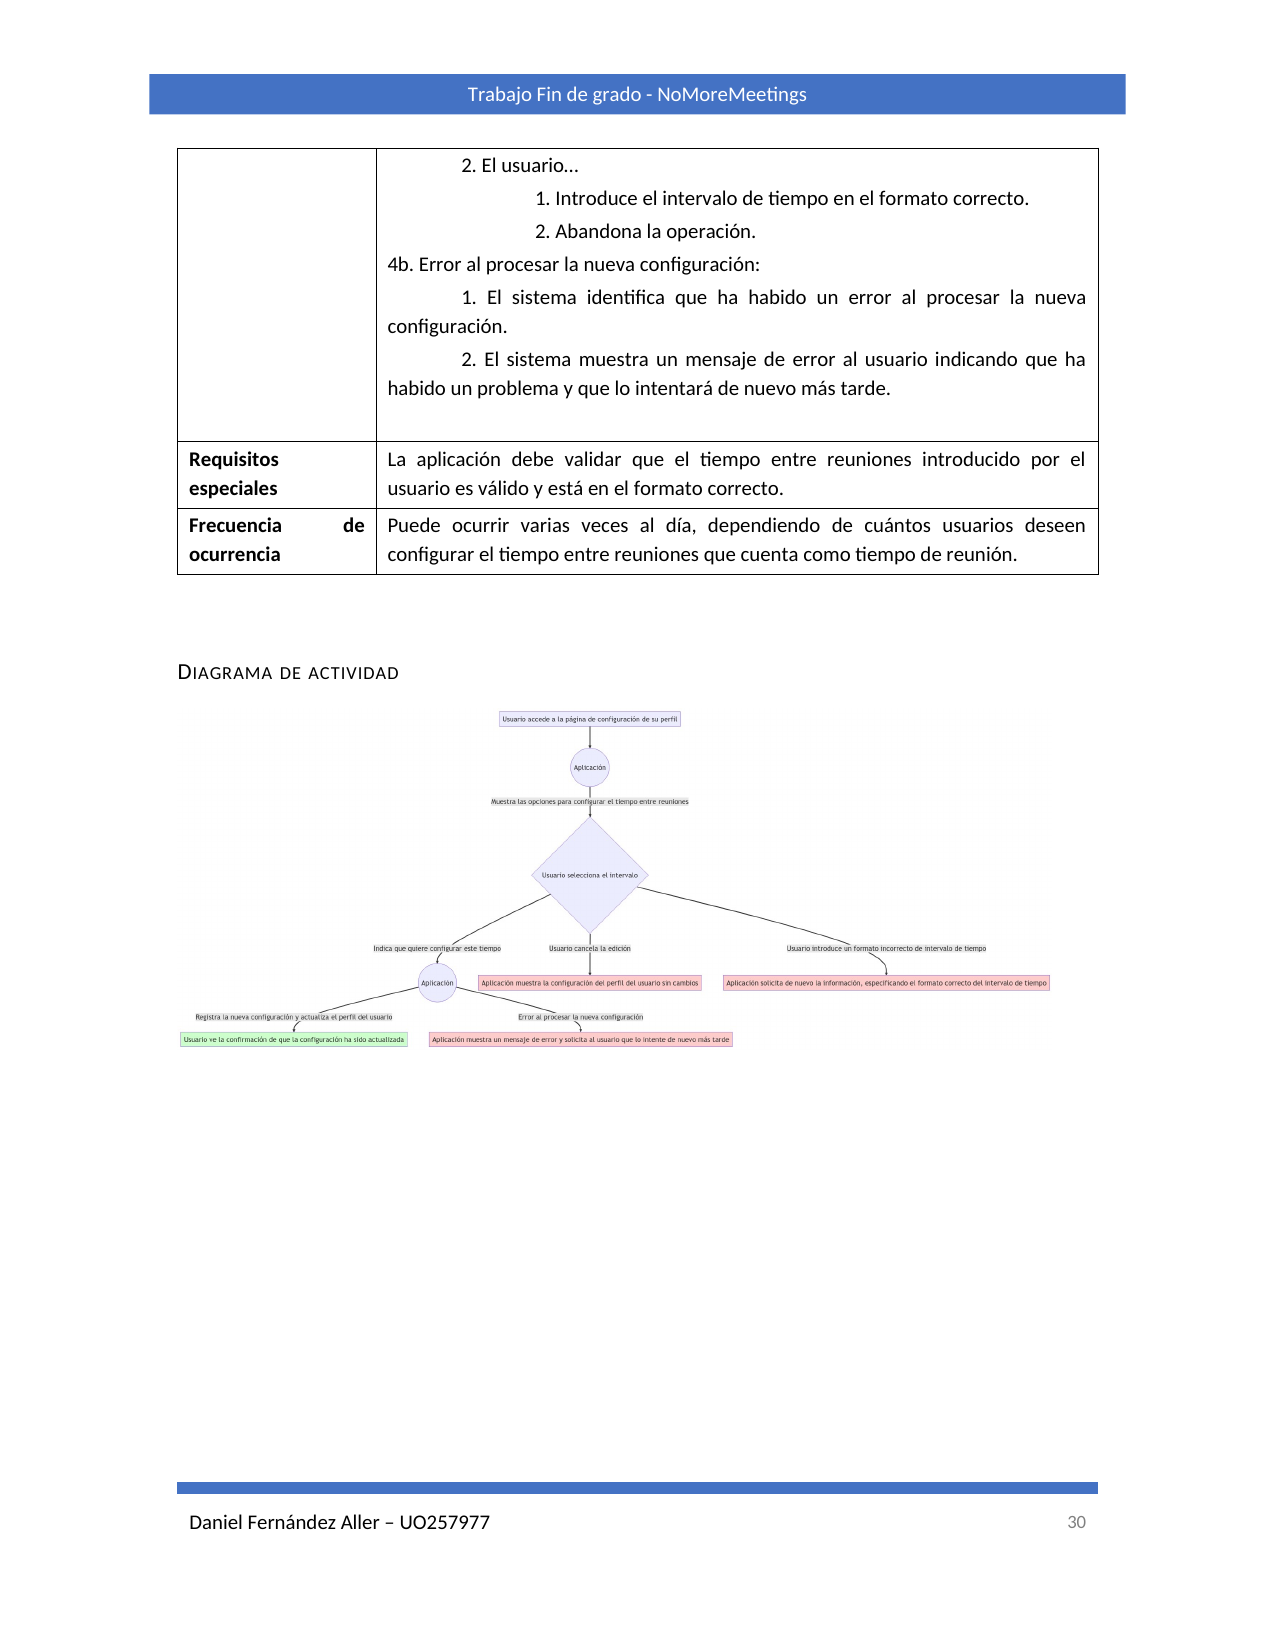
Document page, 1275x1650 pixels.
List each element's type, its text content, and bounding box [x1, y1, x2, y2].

subtitle Diagrama de actividad [177, 657, 1098, 686]
table_cell La aplicación debe validar que el tiempo entre reuniones introducido por el usuario es válido y está en el formato correcto. [377, 442, 1098, 508]
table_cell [178, 149, 376, 441]
table_cell Puede ocurrir varias veces al día, dependiendo de cuántos usuarios deseen configurar el tiempo entre reuniones que cuenta como tiempo de reunión. [377, 509, 1098, 574]
table_cell Requisitos especiales [178, 442, 376, 508]
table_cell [377, 149, 1098, 441]
table_cell Frecuencia de ocurrencia [178, 509, 376, 574]
picture [177, 708, 1053, 1050]
